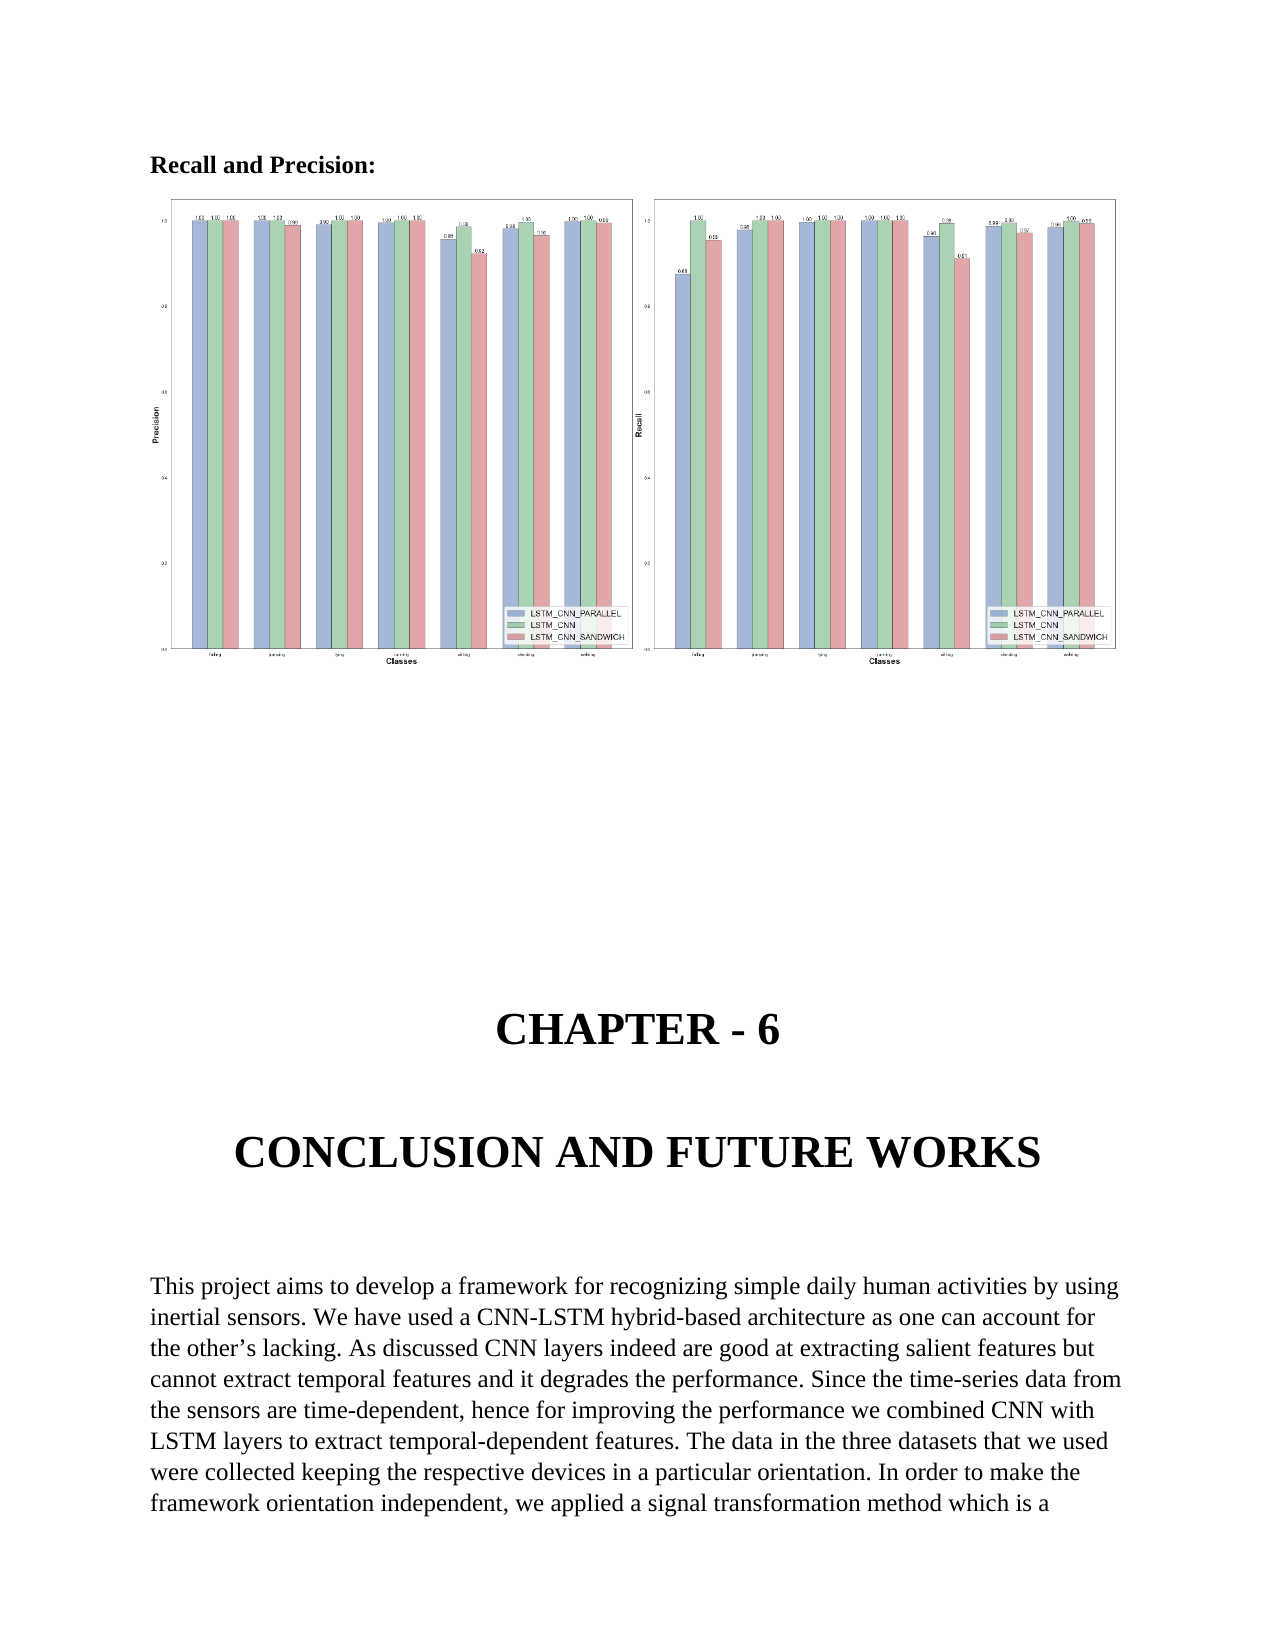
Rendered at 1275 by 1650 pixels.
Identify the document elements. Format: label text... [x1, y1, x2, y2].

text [150, 1271, 1125, 1517]
text CONCLUSION AND FUTURE WORKS [150, 1124, 1125, 1177]
picture [150, 197, 1117, 667]
text CHAPTER - 6 [150, 1002, 1125, 1054]
text Recall and Precision: [150, 150, 1125, 179]
